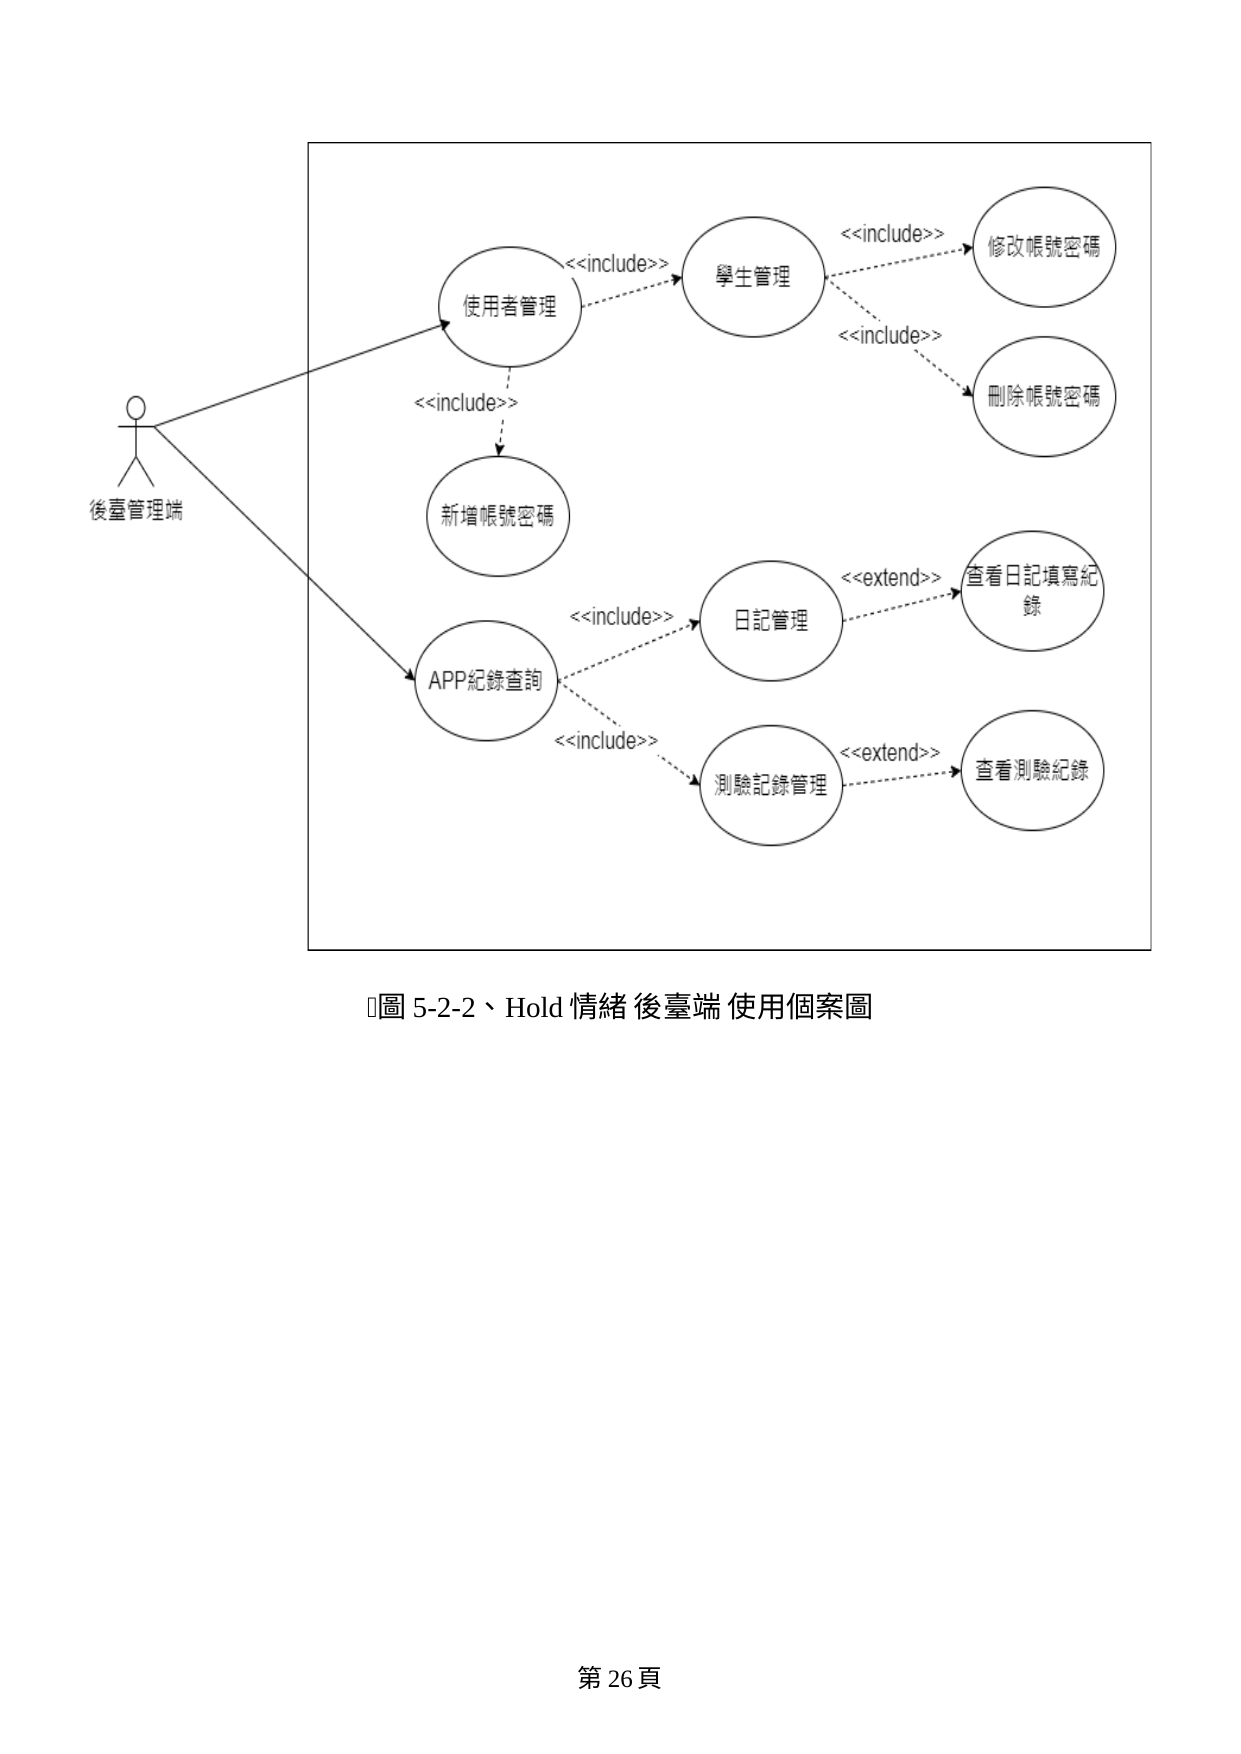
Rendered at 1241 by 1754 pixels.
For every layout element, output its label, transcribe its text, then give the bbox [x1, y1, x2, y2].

picture [88, 142, 1152, 951]
text 圖5-2-2、Hold情緒 後臺端 使用個案圖 [89, 951, 1152, 1042]
